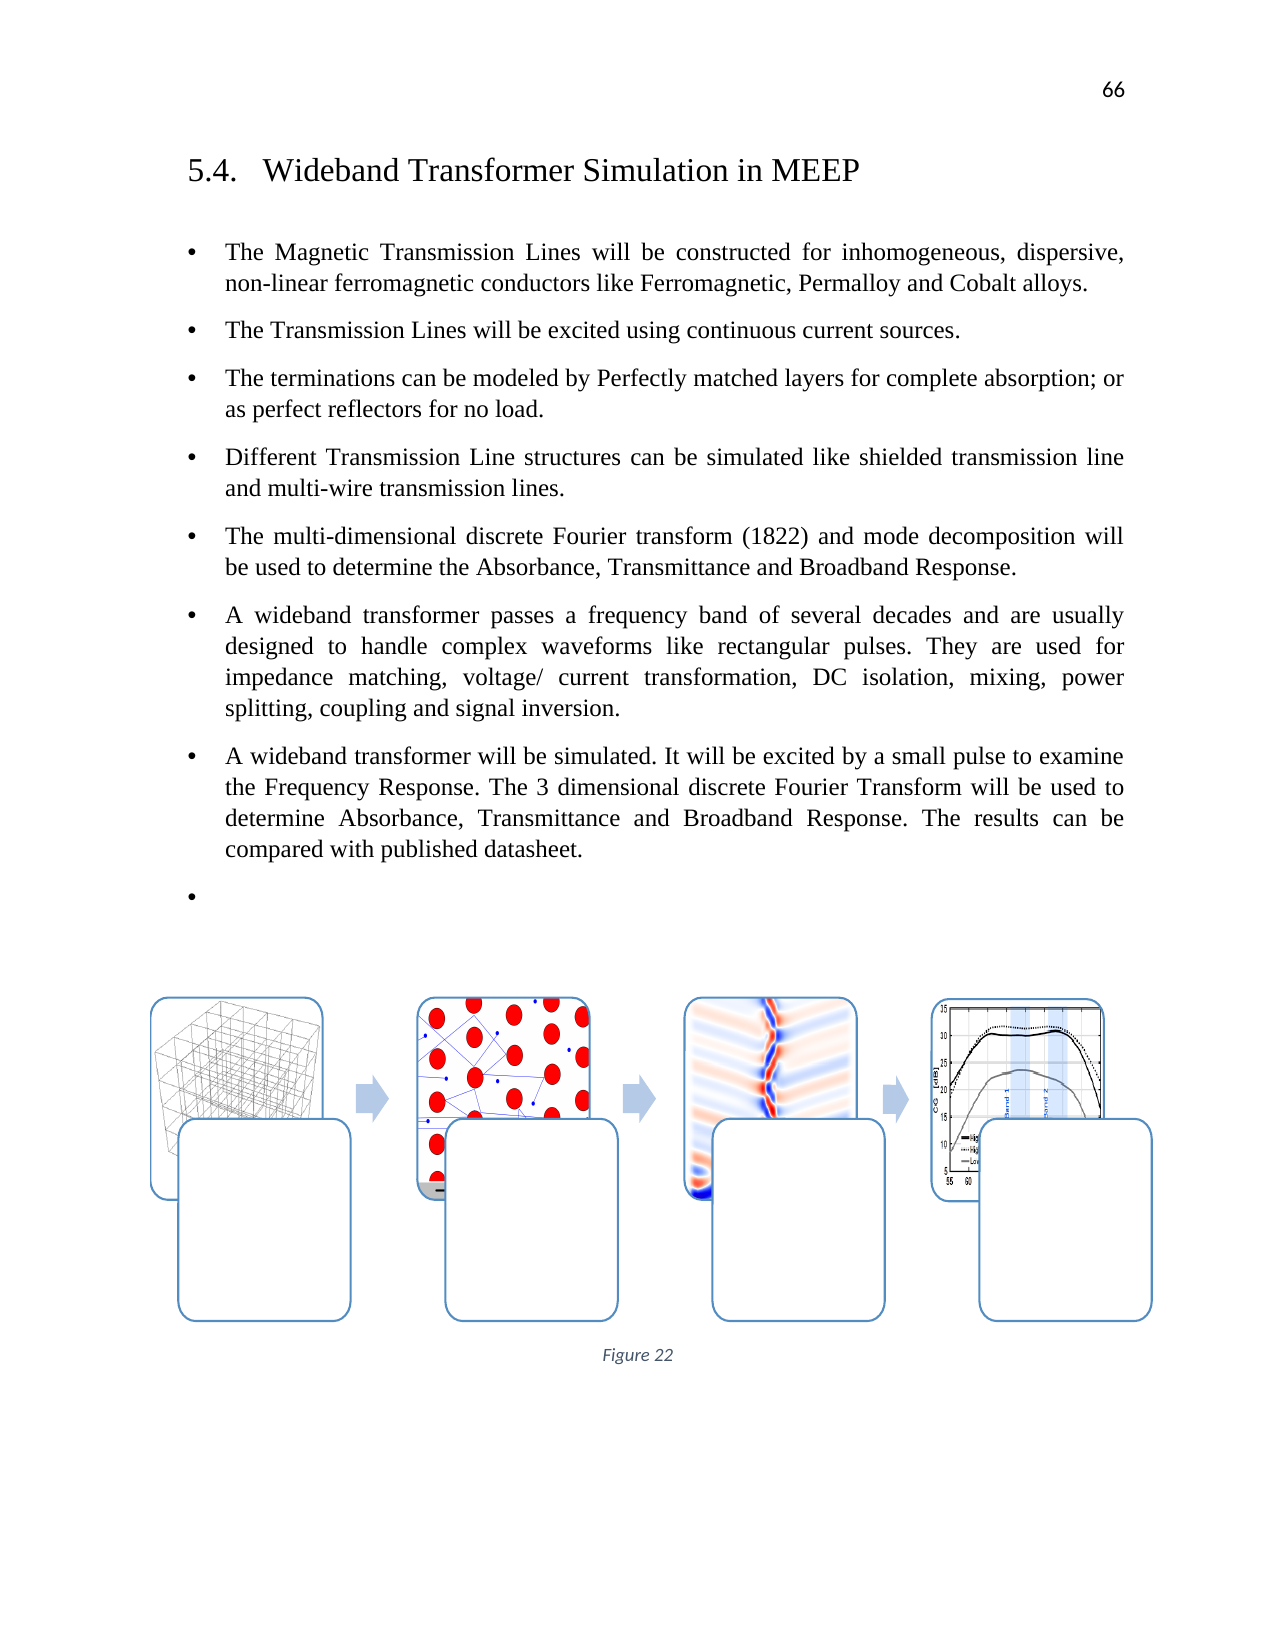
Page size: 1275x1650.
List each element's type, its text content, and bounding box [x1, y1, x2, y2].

subtitle Wideband Transformer Simulation in MEEP [187, 150, 1125, 188]
picture [933, 1001, 1102, 1200]
list The terminations can be modeled by Perfectly matched layers for complete absorption; or as perfect reflectors for no load. [187, 363, 1125, 423]
list The Transmission Lines will be excited using continuous current sources. [187, 315, 1125, 344]
picture [152, 999, 321, 1198]
picture [686, 999, 855, 1198]
list Different Transmission Line structures can be simulated like shielded transmission line and multi-wire transmission lines. [187, 442, 1125, 502]
picture [419, 999, 588, 1198]
text Figure 22 [150, 1343, 1125, 1366]
list The multi-dimensional discrete Fourier transform (1822) and mode decomposition will be used to determine the Absorbance, Transmittance and Broadband Response. [187, 521, 1125, 581]
list A wideband transformer passes a frequency band of several decades and are usually designed to handle complex waveforms like rectangular pulses. They are used for impedance matching, voltage/ current transformation, DC isolation, mixing, power splitting, coupling and signal inversion. [187, 600, 1125, 722]
list A wideband transformer will be simulated. It will be excited by a small pulse to examine the Frequency Response. The 3 dimensional discrete Fourier Transform will be used to determine Absorbance, Transmittance and Broadband Response. The results can be compared with published datasheet. [187, 741, 1125, 863]
list The Magnetic Transmission Lines will be constructed for inhomogeneous, dispersive, non-linear ferromagnetic conductors like Ferromagnetic, Permalloy and Cobalt alloys. [187, 236, 1125, 296]
